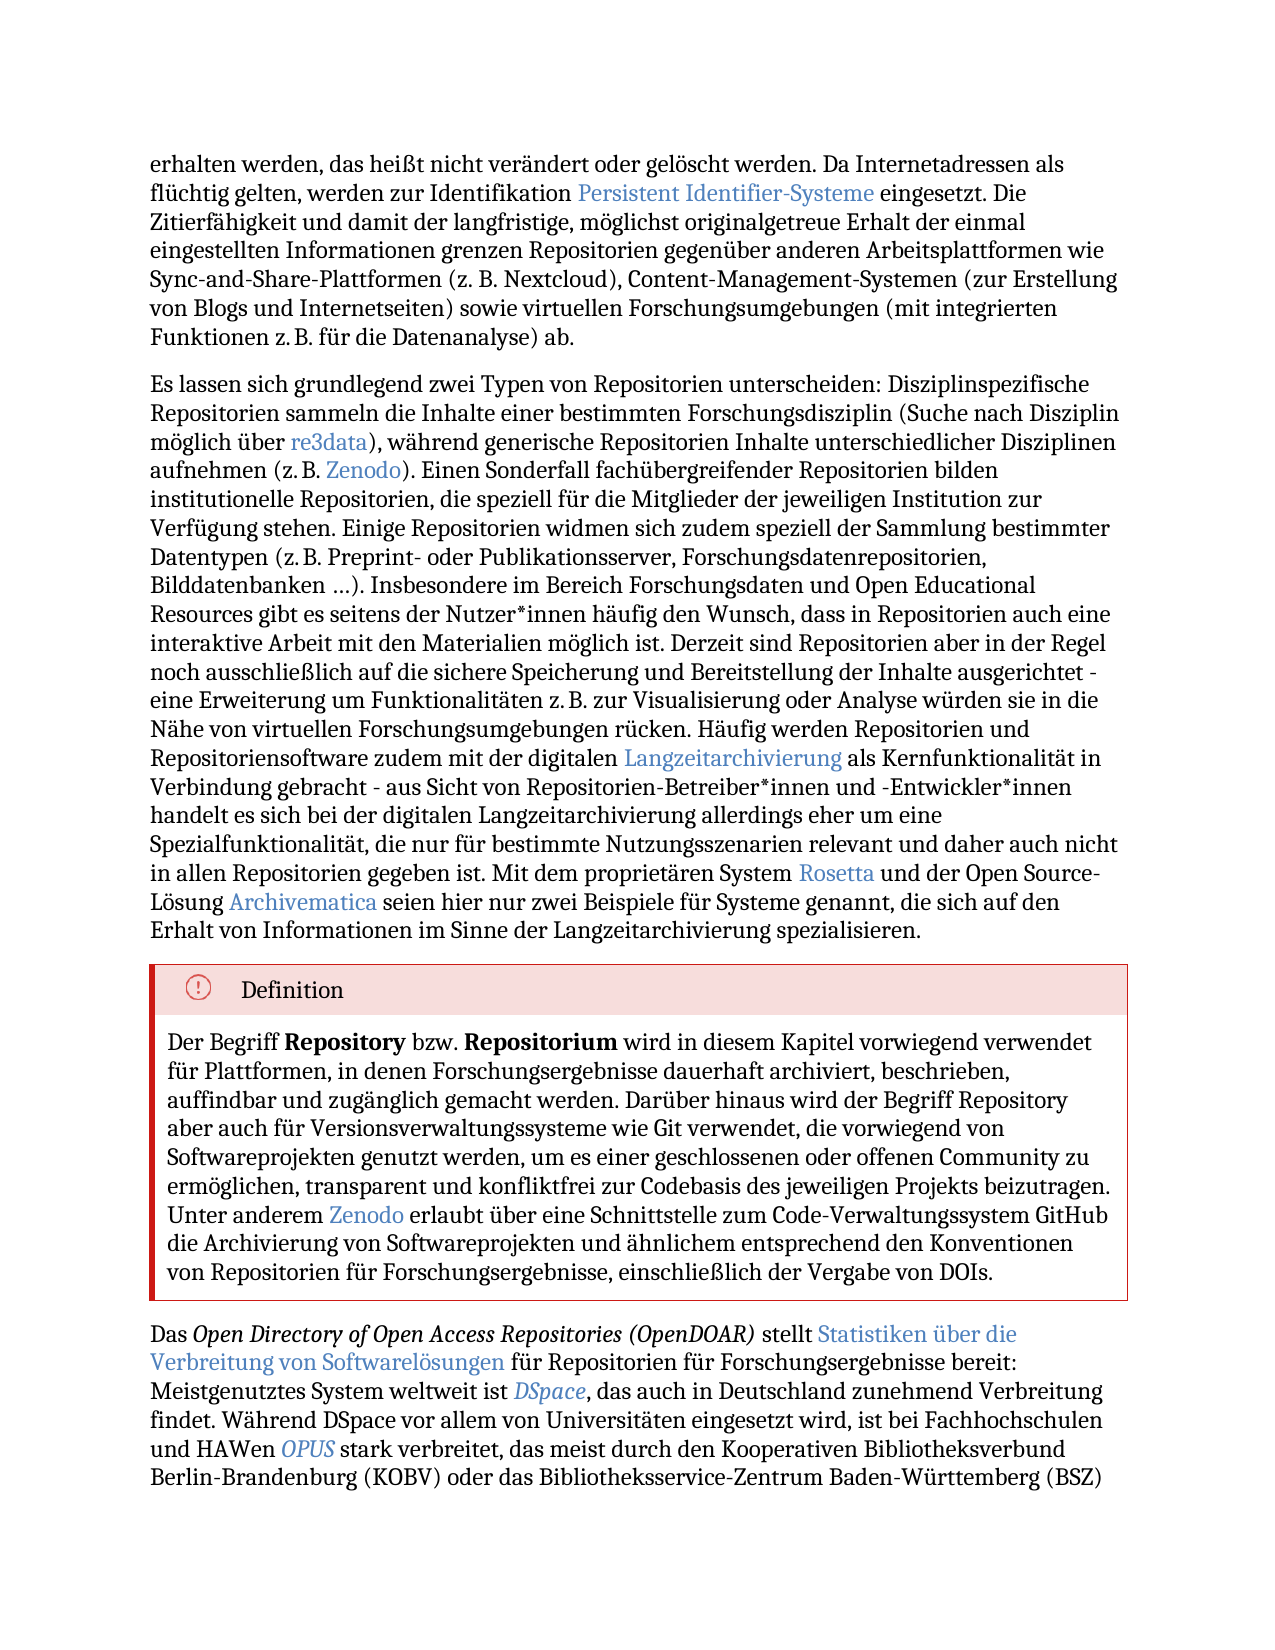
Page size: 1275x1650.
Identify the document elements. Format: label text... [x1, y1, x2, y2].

table_header Definition [155, 965, 1127, 1015]
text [150, 150, 1125, 351]
text Es lassen sich grundlegend zwei Typen von Repositorien unterscheiden: Disziplinspezifische Repositorien sammeln die Inhalte einer bestimmten Forschungsdisziplin (Suche nach Disziplin möglich über re3data), während generische Repositorien Inhalte unterschiedlicher Disziplinen aufnehmen (z. B. Zenodo). Einen Sonderfall fachübergreifender Repositorien bilden institutionelle Repositorien, die speziell für die Mitglieder der jeweiligen Institution zur Verfügung stehen. Einige Repositorien widmen sich zudem speziell der Sammlung bestimmter Datentypen (z. B. Preprint- oder Publikationsserver, Forschungsdatenrepositorien, Bilddatenbanken …). Insbesondere im Bereich Forschungsdaten und Open Educational Resources gibt es seitens der Nutzer*innen häufig den Wunsch, dass in Repositorien auch eine interaktive Arbeit mit den Materialien möglich ist. Derzeit sind Repositorien aber in der Regel noch ausschließlich auf die sichere Speicherung und Bereitstellung der Inhalte ausgerichtet - eine Erweiterung um Funktionalitäten z. B. zur Visualisierung oder Analyse würden sie in die Nähe von virtuellen Forschungsumgebungen rücken. Häufig werden Repositorien und Repositoriensoftware zudem mit der digitalen Langzeitarchivierung als Kernfunktionalität in Verbindung gebracht - aus Sicht von Repositorien-Betreiber*innen und -Entwickler*innen handelt es sich bei der digitalen Langzeitarchivierung allerdings eher um eine Spezialfunktionalität, die nur für bestimmte Nutzungsszenarien relevant und daher auch nicht in allen Repositorien gegeben ist. Mit dem proprietären System Rosetta und der Open Source-Lösung Archivematica seien hier nur zwei Beispiele für Systeme genannt, die sich auf den Erhalt von Informationen im Sinne der Langzeitarchivierung spezialisieren. [150, 370, 1125, 945]
table_cell Der Begriff Repository bzw. Repositorium wird in diesem Kapitel vorwiegend verwendet für Plattformen, in denen Forschungsergebnisse dauerhaft archiviert, beschrieben, auffindbar und zugänglich gemacht werden. Darüber hinaus wird der Begriff Repository aber auch für Versionsverwaltungssysteme wie Git verwendet, die vorwiegend von Softwareprojekten genutzt werden, um es einer geschlossenen oder offenen Community zu ermöglichen, transparent und konfliktfrei zur Codebasis des jeweiligen Projekts beizutragen. Unter anderem Zenodo erlaubt über eine Schnittstelle zum Code-Verwaltungssystem GitHub die Archivierung von Softwareprojekten und ähnlichem entsprechend den Konventionen von Repositorien für Forschungsergebnisse, einschließlich der Vergabe von DOIs. [155, 1015, 1127, 1300]
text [150, 1319, 1125, 1492]
picture [186, 974, 211, 1000]
